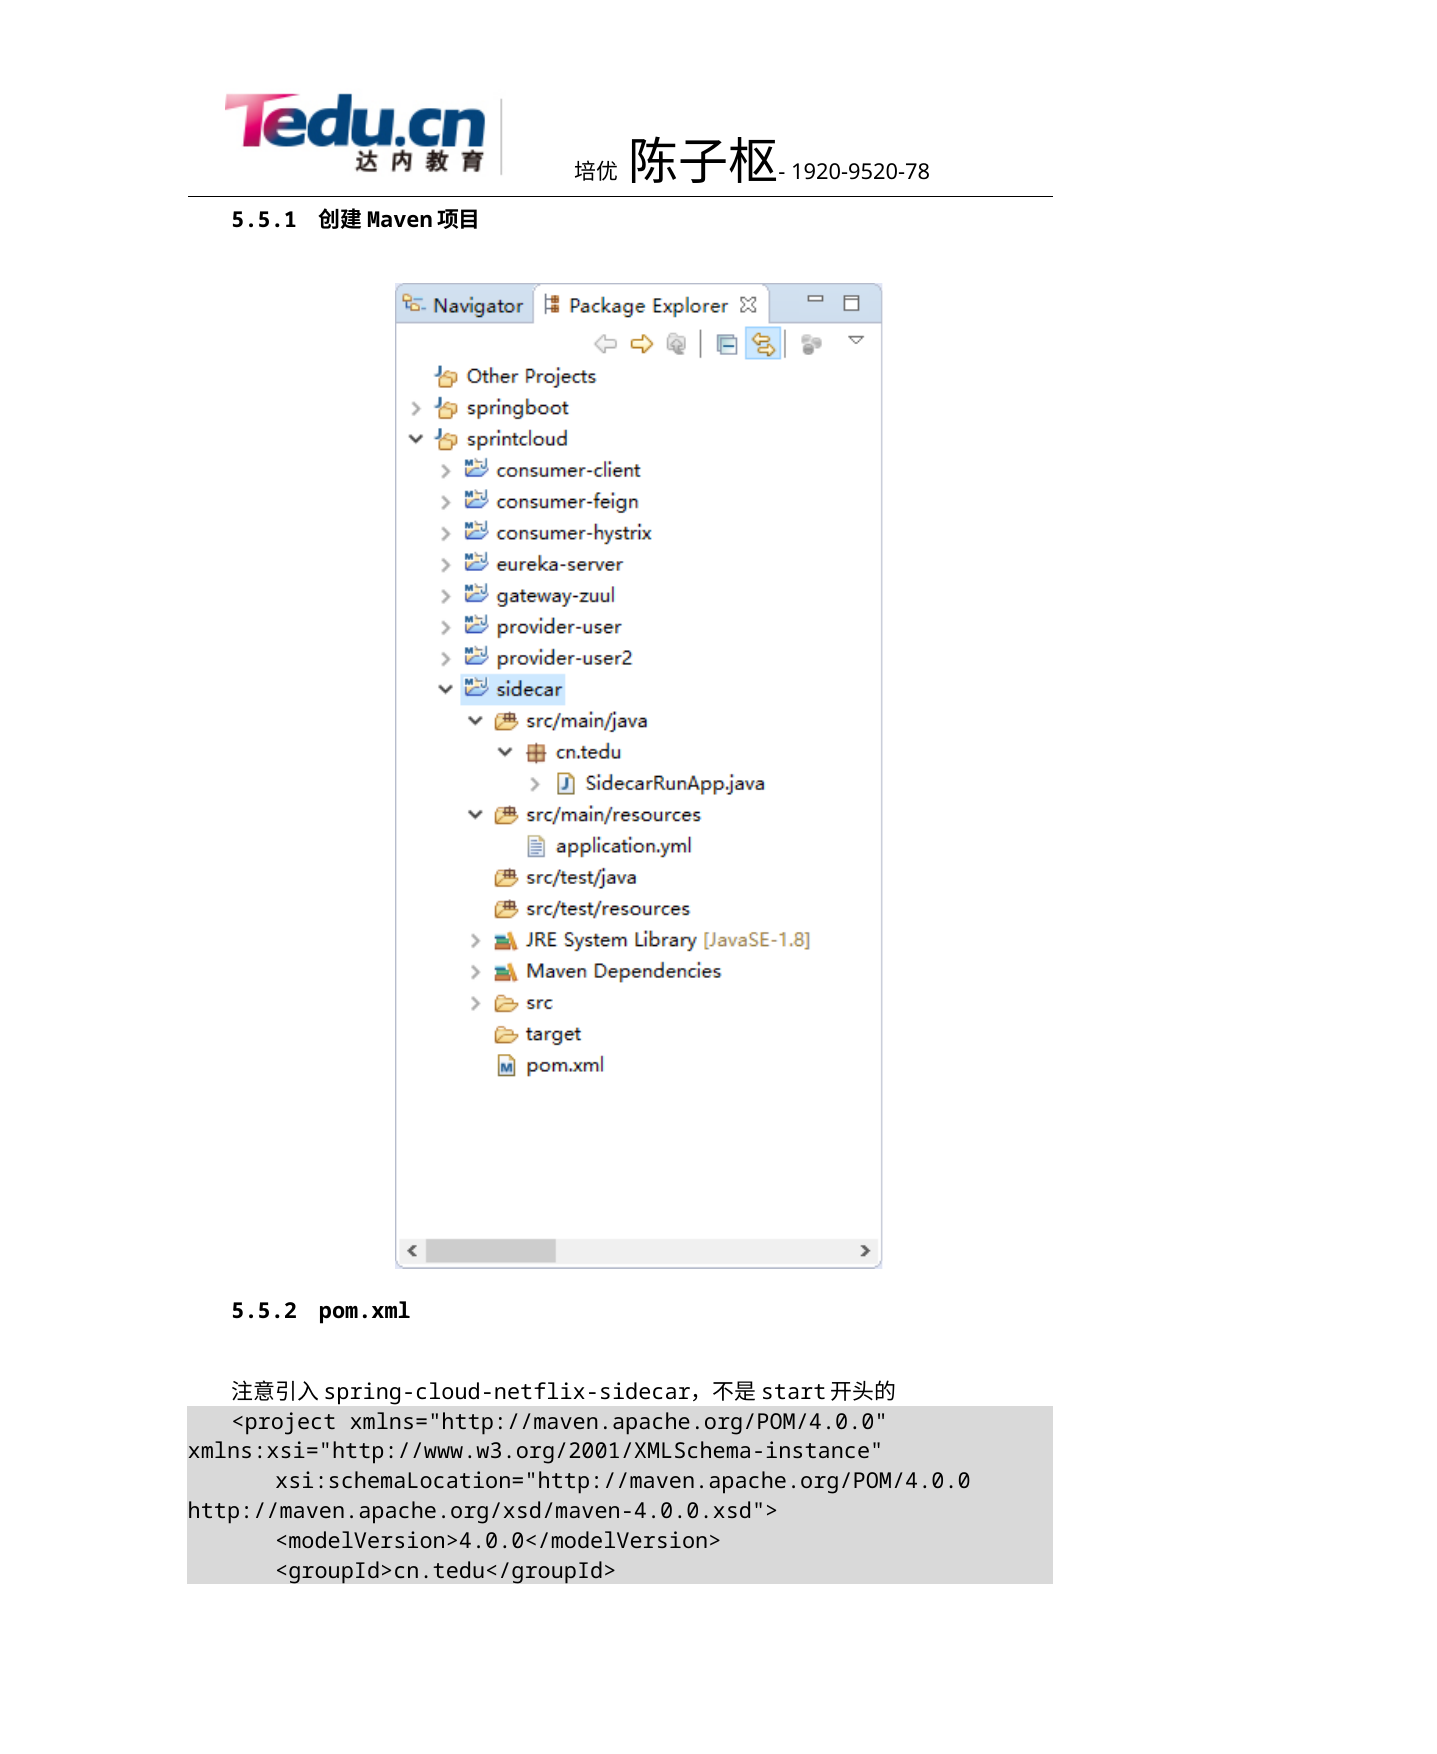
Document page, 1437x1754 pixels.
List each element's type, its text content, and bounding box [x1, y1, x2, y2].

subtitle 创建Maven项目 [187, 202, 1053, 234]
picture [225, 88, 507, 180]
text <modelVersion>4.0.0</modelVersion> [187, 1525, 1053, 1554]
subtitle pom.xml [187, 1295, 1053, 1325]
text <project xmlns="http://maven.apache.org/POM/4.0.0" xmlns:xsi="http://www.w3.org/2001/XMLSchema-instance" [187, 1406, 1053, 1465]
text xsi:schemaLocation="http://maven.apache.org/POM/4.0.0 http://maven.apache.org/xsd/maven-4.0.0.xsd"> [187, 1465, 1053, 1525]
text <groupId>cn.tedu</groupId> [187, 1554, 1053, 1584]
picture [395, 283, 883, 1269]
text 注意引入spring-cloud-netflix-sidecar，不是start开头的 [187, 1374, 1053, 1406]
